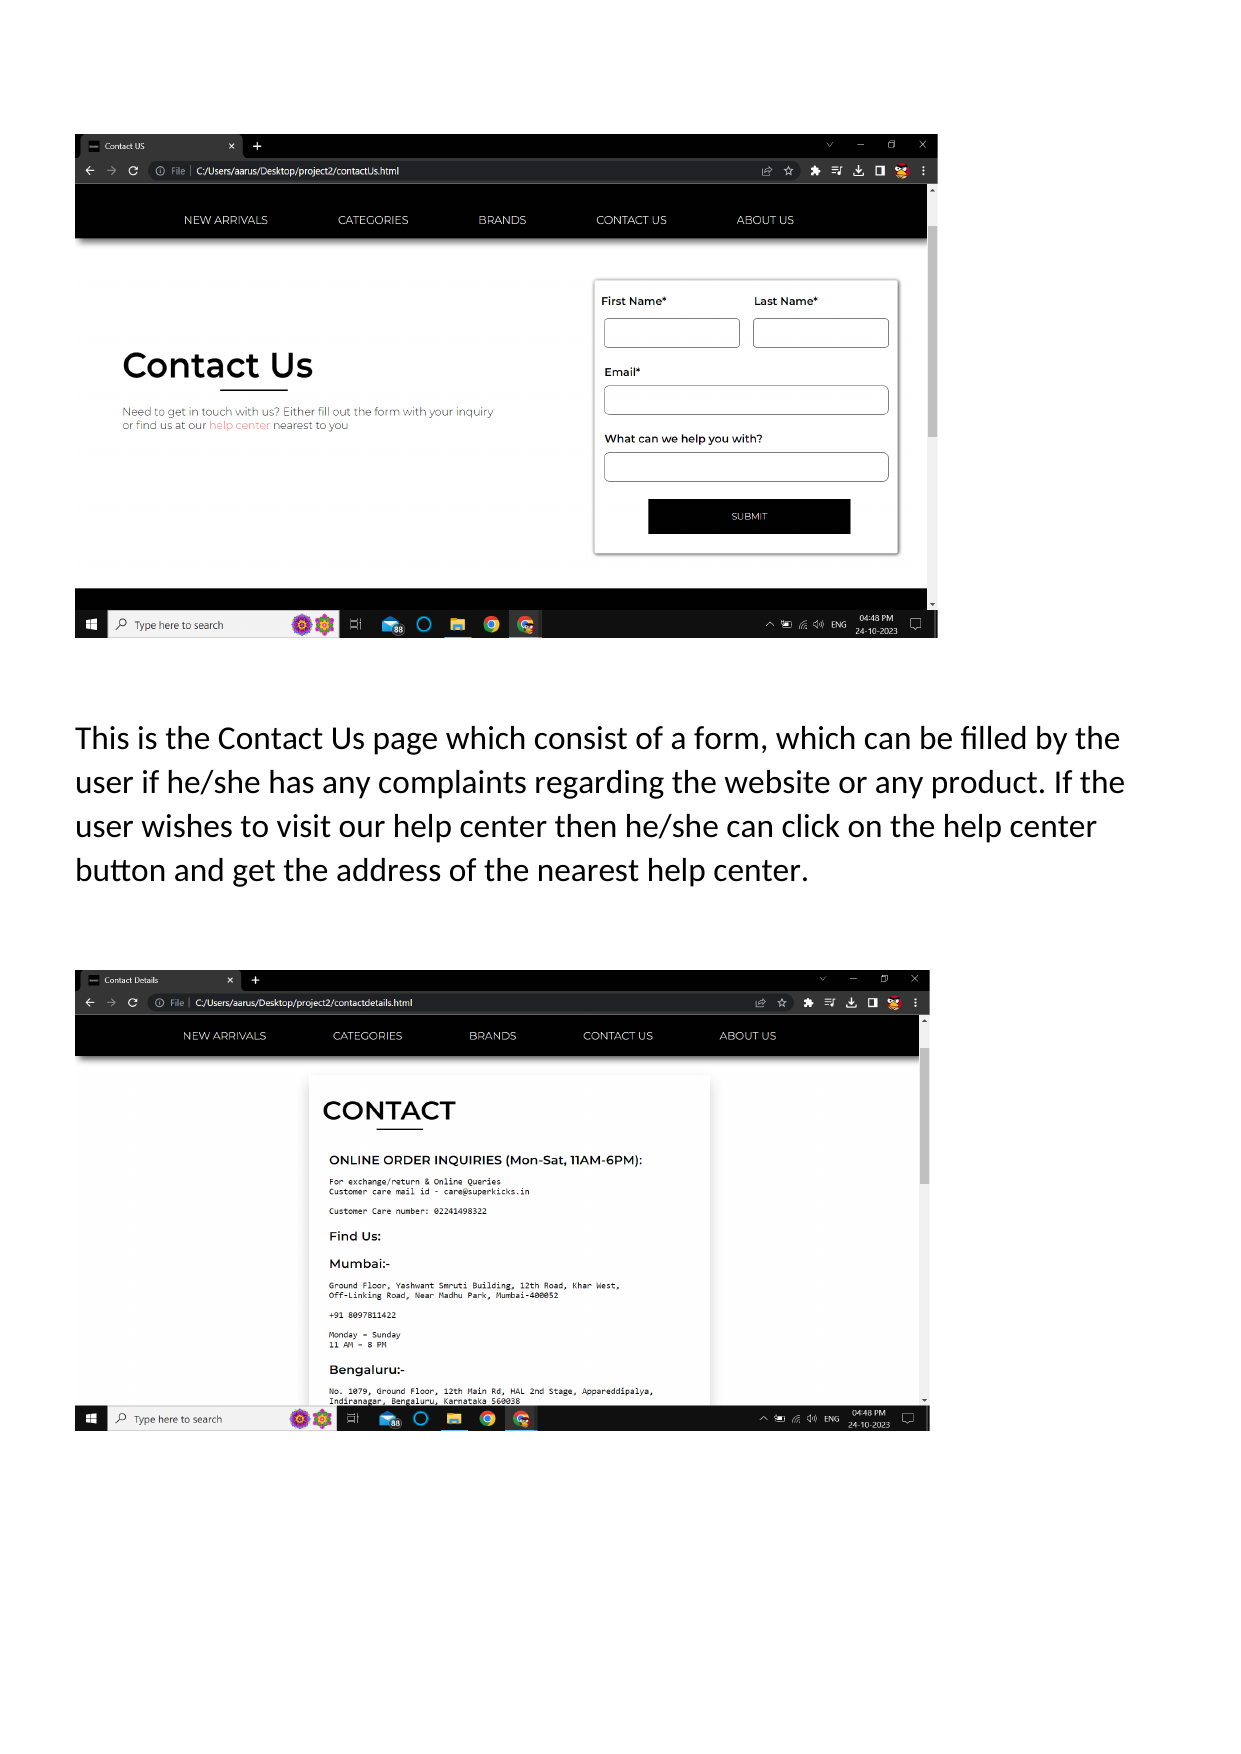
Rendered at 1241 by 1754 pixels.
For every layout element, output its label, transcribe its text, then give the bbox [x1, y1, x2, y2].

text This is the Contact Us page which consist of a form, which can be filled by the user if he/she has any complaints regarding the website or any product. If the user wishes to visit our help center then he/she can click on the help center button and get the address of the nearest help center. [75, 717, 1165, 889]
picture [75, 970, 930, 1431]
picture [75, 134, 938, 638]
